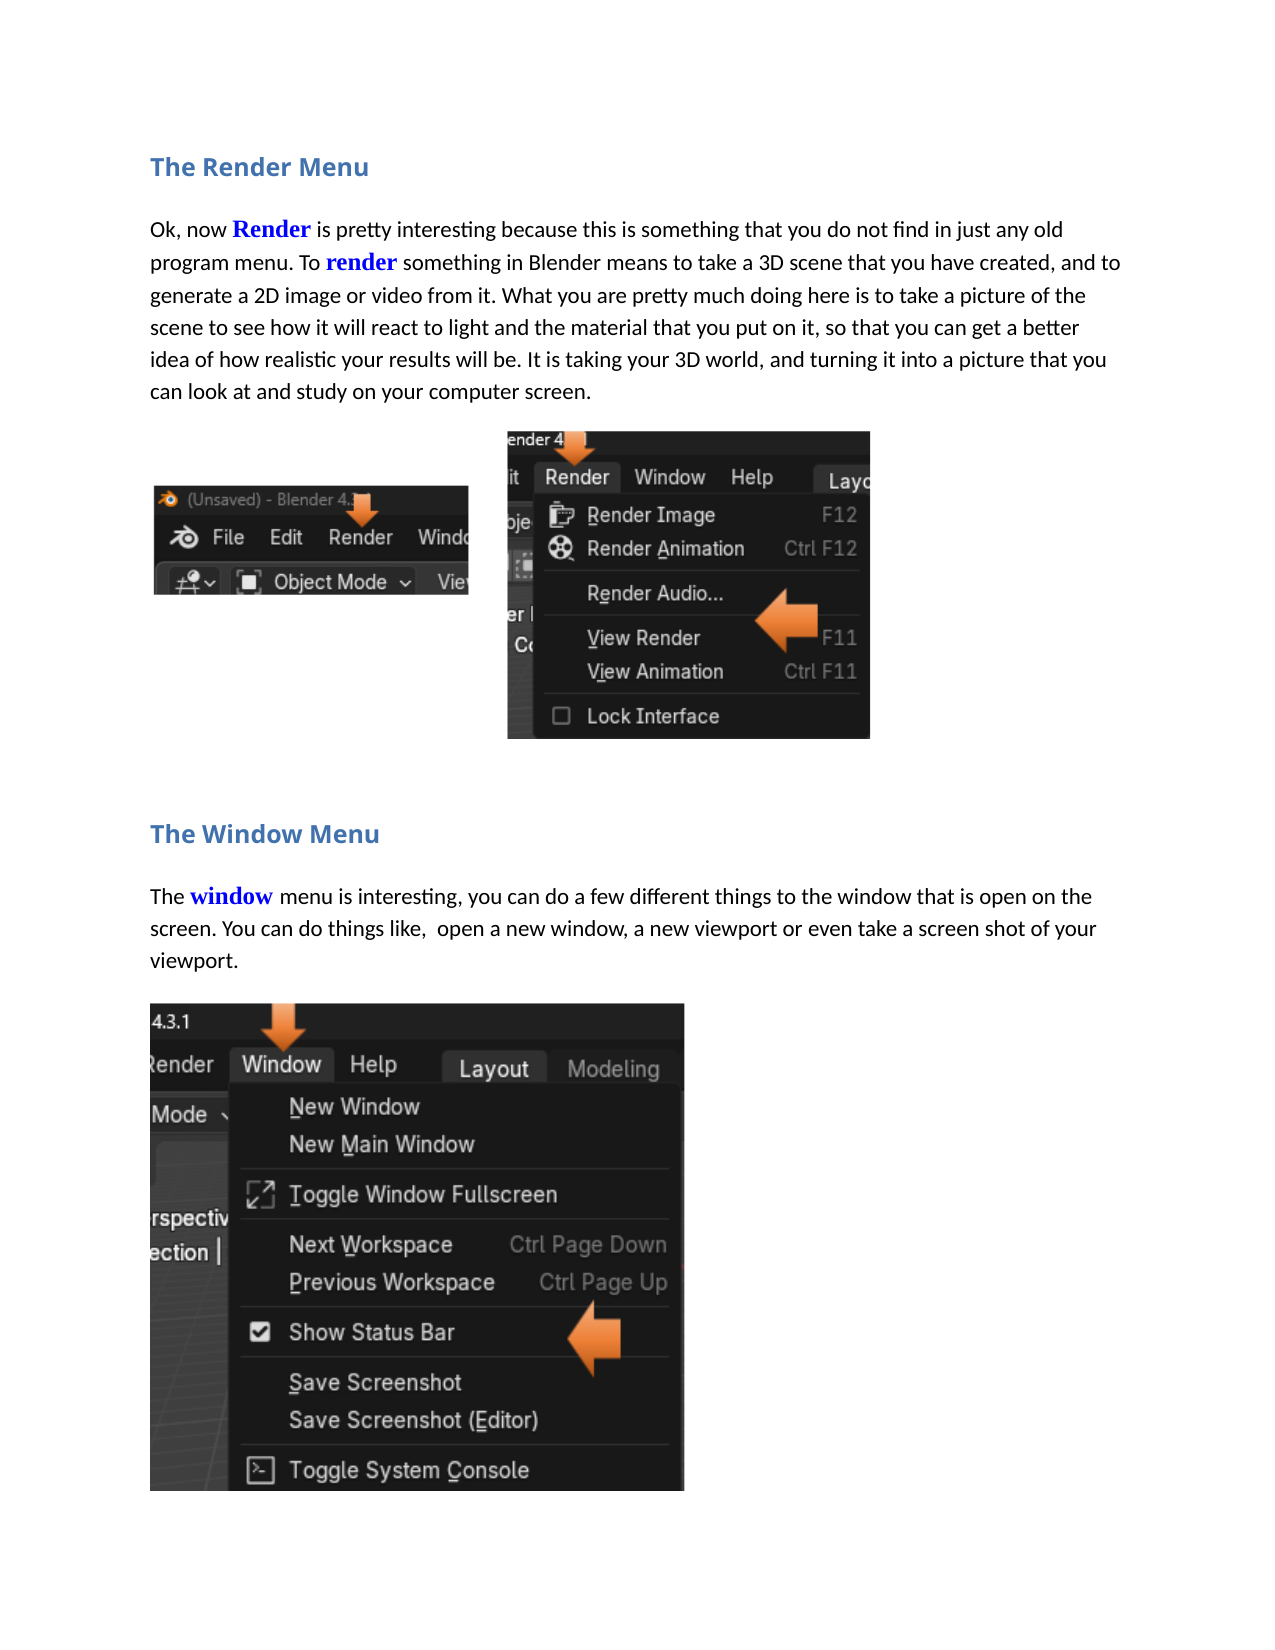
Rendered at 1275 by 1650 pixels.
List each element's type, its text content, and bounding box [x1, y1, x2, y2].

text Ok, now Render is pretty interesting because this is something that you do not find in just any old program menu. To render something in Blender means to take a 3D scene that you have created, and to generate a 2D image or video from it. What you are pretty much doing here is to take a picture of the scene to see how it will react to light and the material that you put on it, so that you can get a better idea of how realistic your results will be. It is taking your 3D world, and turning it into a picture that you can look at and study on your computer screen. [150, 214, 1125, 405]
subtitle The Window Menu [150, 817, 1125, 851]
text The window menu is interesting, you can do a few different things to the window that is open on the screen. You can do things like, open a new window, a new viewport or even take a screen shot of your viewport. [150, 881, 1125, 974]
picture [150, 999, 685, 1491]
picture [150, 430, 871, 739]
subtitle The Render Menu [150, 150, 1125, 184]
